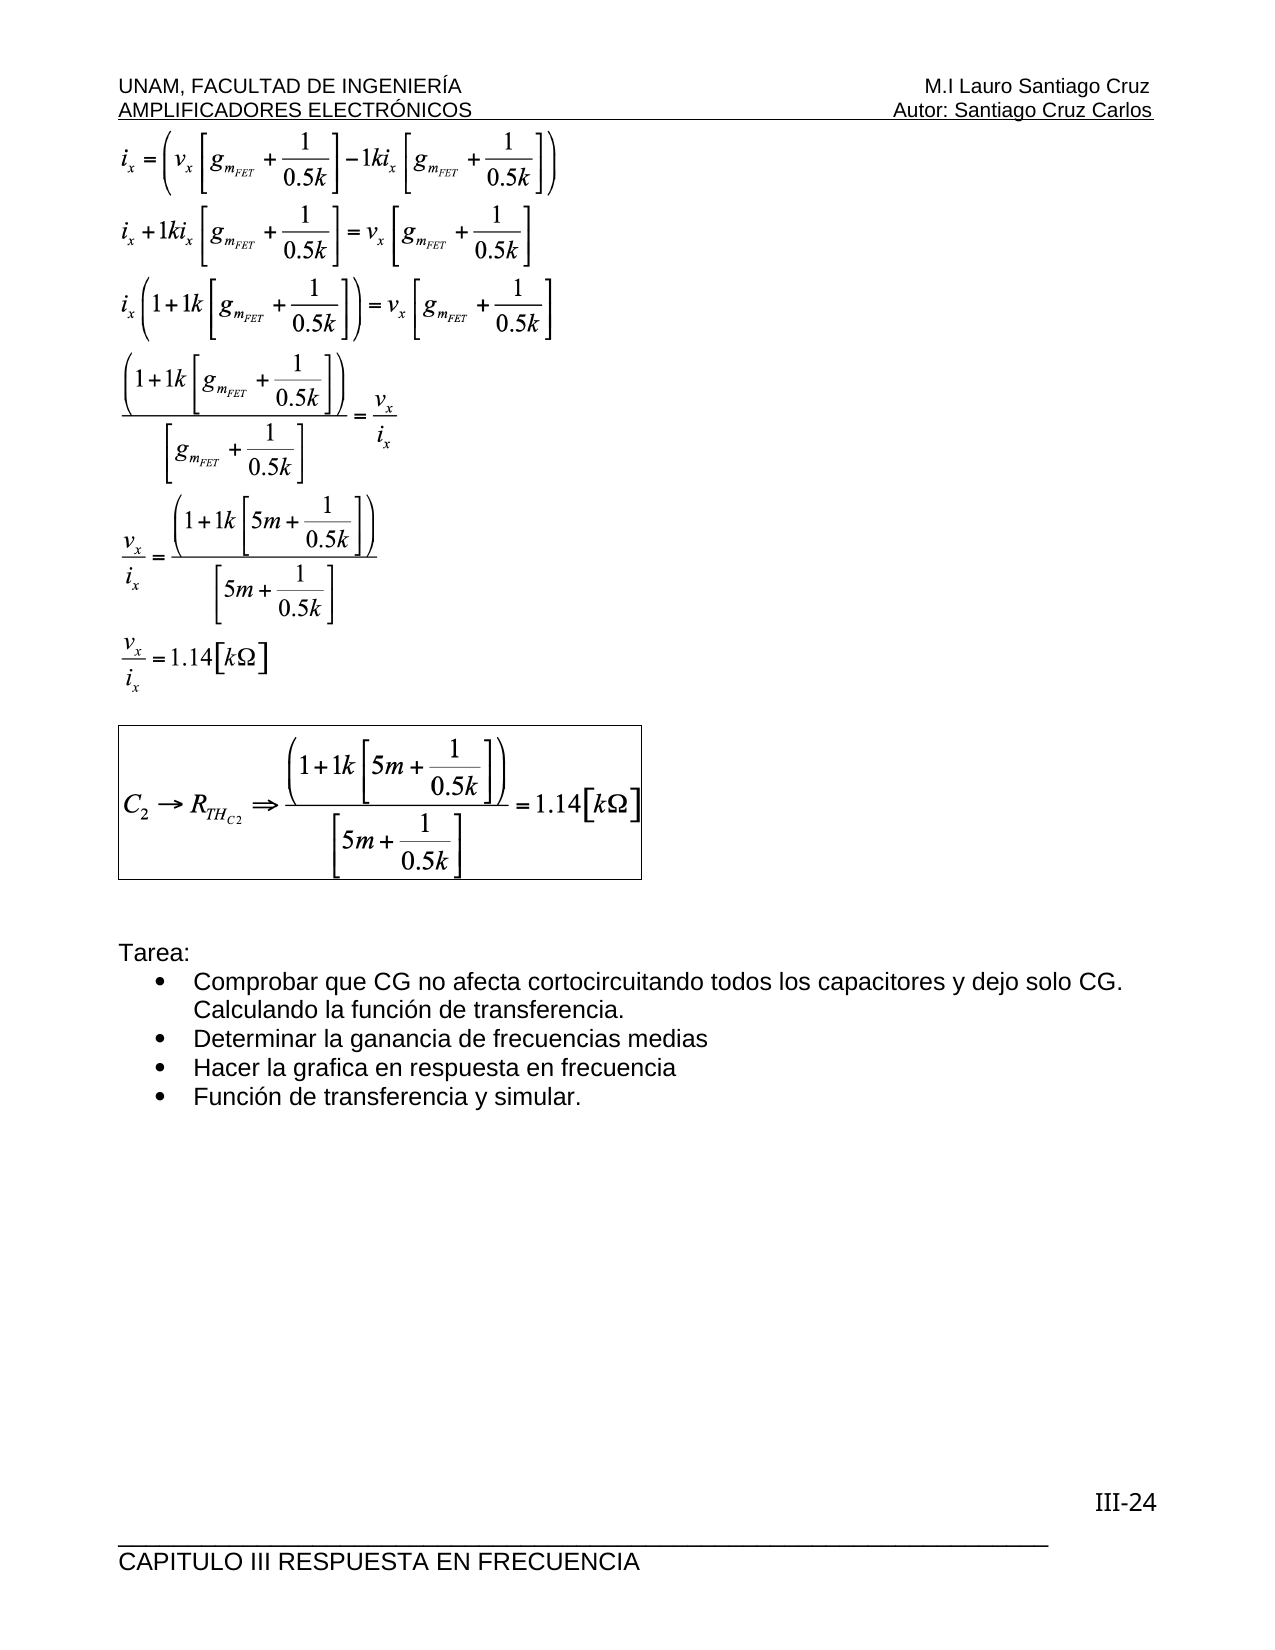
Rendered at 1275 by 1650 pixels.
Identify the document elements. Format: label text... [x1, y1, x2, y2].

picture [118, 121, 560, 697]
list Comprobar que CG no afecta cortocircuitando todos los capacitores y dejo solo CG. Calculando la función de transferencia. [156, 967, 1157, 1024]
list Función de transferencia y simular. [156, 1082, 1157, 1111]
text Tarea: [118, 938, 1157, 967]
list Hacer la grafica en respuesta en frecuencia [156, 1053, 1157, 1082]
list Determinar la ganancia de frecuencias medias [156, 1024, 1157, 1053]
picture [119, 726, 641, 879]
